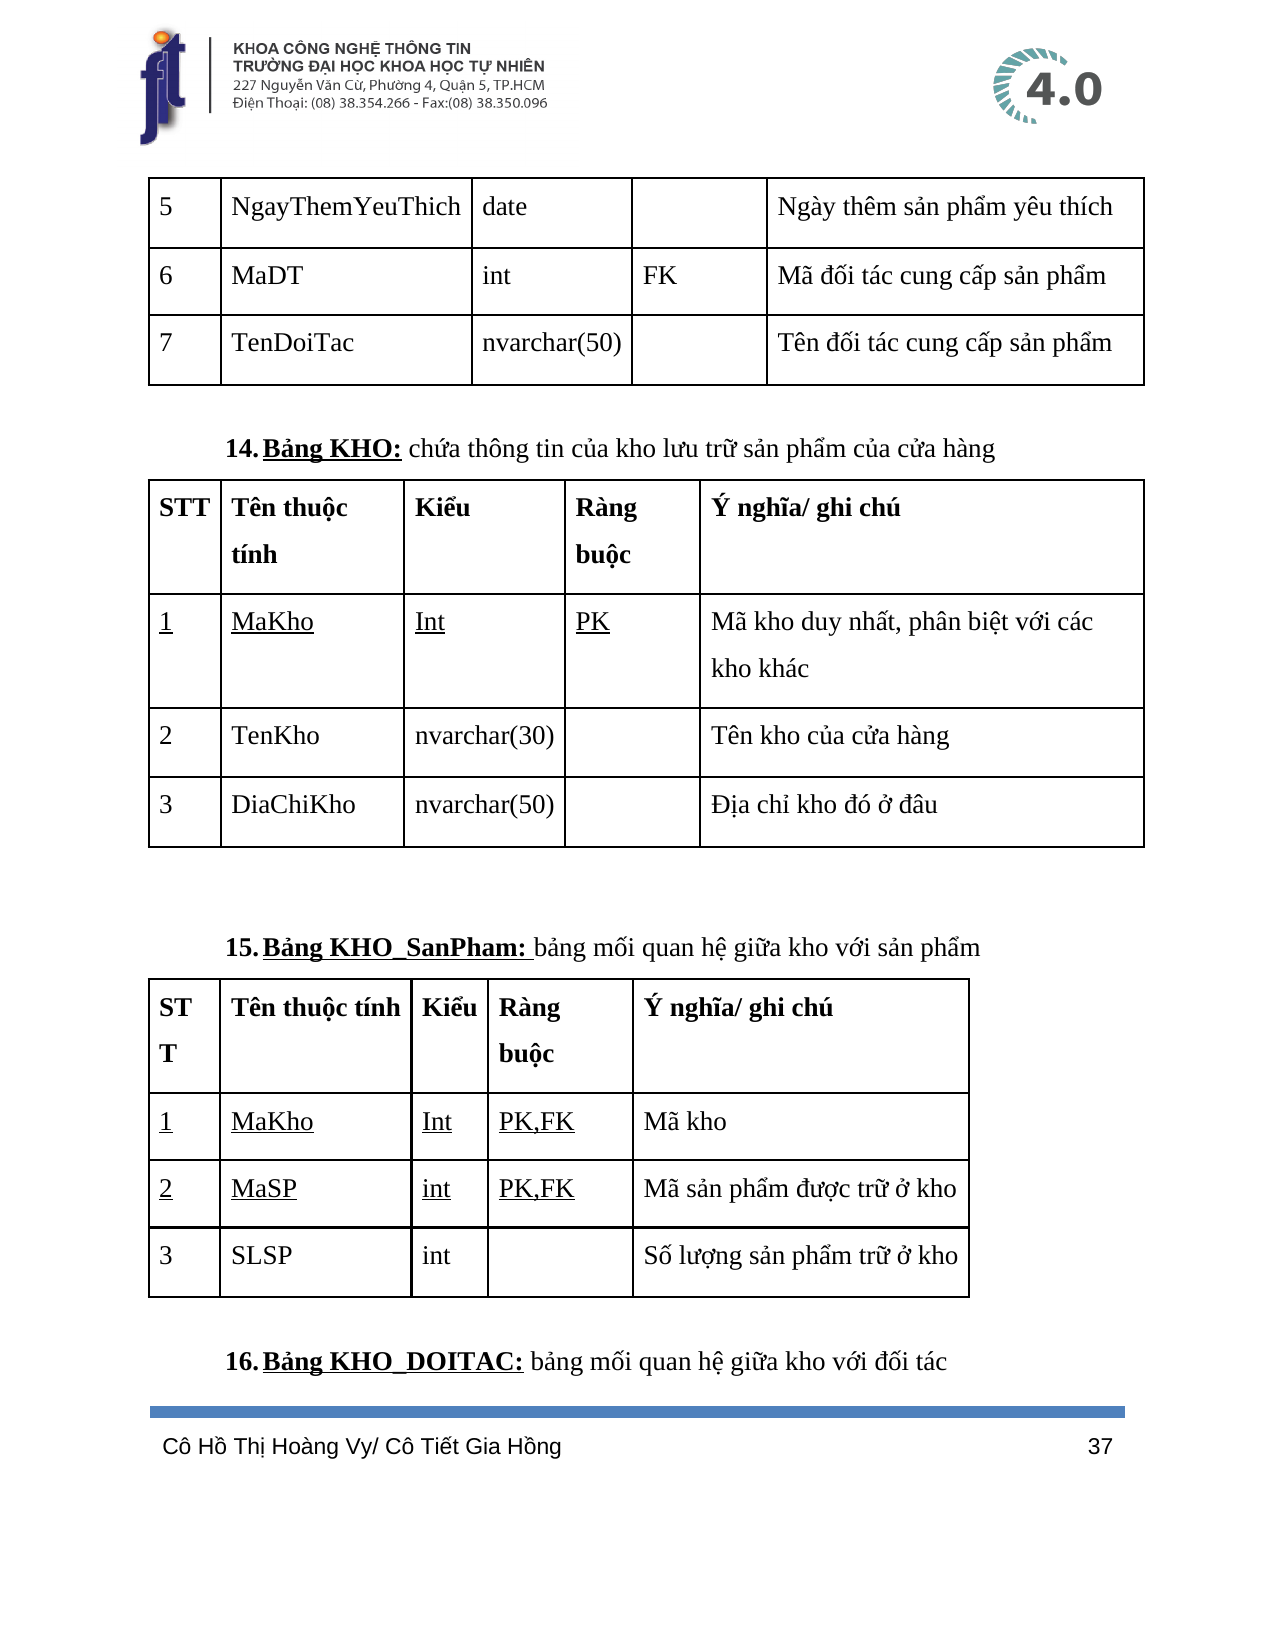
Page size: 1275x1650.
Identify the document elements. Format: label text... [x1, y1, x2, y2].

table_header Kiểu [405, 481, 564, 593]
table_header Kiểu [413, 980, 487, 1092]
table_cell FK [633, 249, 766, 314]
table_cell [566, 709, 699, 776]
table_cell Int [413, 1094, 487, 1159]
table_cell 6 [150, 249, 220, 314]
table_header Ý nghĩa/ ghi chú [701, 481, 1143, 593]
table_cell 1 [150, 1094, 219, 1159]
table_cell MaKho [222, 595, 403, 707]
table_cell 1 [150, 595, 220, 707]
table_cell [633, 179, 766, 247]
table_cell MaKho [221, 1094, 410, 1159]
table_cell 5 [150, 179, 220, 247]
table_cell Số lượng sản phẩm trữ ở kho [634, 1229, 968, 1296]
table_header STT [150, 980, 219, 1092]
table_header Tên thuộc tính [222, 481, 403, 593]
table_cell [489, 1229, 632, 1296]
table_cell [566, 778, 699, 846]
table_cell 2 [150, 709, 220, 776]
table_cell MaSP [221, 1161, 410, 1226]
table_header Tên thuộc tính [221, 980, 410, 1092]
table_cell 3 [150, 778, 220, 846]
table_cell PK,FK [489, 1094, 632, 1159]
list Bảng KHO: chứa thông tin của kho lưu trữ sản phẩm của cửa hàng [225, 432, 1125, 463]
table_cell MaDT [222, 249, 471, 314]
table_cell Địa chỉ kho đó ở đâu [701, 778, 1143, 846]
table_cell 3 [150, 1229, 219, 1296]
table_cell Tên đối tác cung cấp sản phẩm [768, 316, 1143, 383]
table_cell TenKho [222, 709, 403, 776]
table_cell Tên kho của cửa hàng [701, 709, 1143, 776]
list Bảng KHO_DOITAC: bảng mối quan hệ giữa kho với đối tác [225, 1345, 1125, 1376]
table_cell nvarchar(50) [405, 778, 564, 846]
table_cell Mã kho [634, 1094, 968, 1159]
list Bảng KHO_SanPham: bảng mối quan hệ giữa kho với sản phẩm [225, 932, 1125, 963]
table_cell [633, 316, 766, 383]
table_cell 7 [150, 316, 220, 383]
table_cell int [473, 249, 631, 314]
table_header STT [150, 481, 220, 593]
table_cell Mã đối tác cung cấp sản phẩm [768, 249, 1143, 314]
table_header Ràng buộc [566, 481, 699, 593]
table_cell TenDoiTac [222, 316, 471, 383]
picture [985, 41, 1108, 127]
table_cell nvarchar(50) [473, 316, 631, 383]
table_cell int [413, 1229, 487, 1296]
table_cell SLSP [221, 1229, 410, 1296]
picture [117, 21, 580, 167]
table_cell PK [566, 595, 699, 707]
table_cell Int [405, 595, 564, 707]
table_header Ý nghĩa/ ghi chú [634, 980, 968, 1092]
table_cell Ngày thêm sản phẩm yêu thích [768, 179, 1143, 247]
table_cell int [413, 1161, 487, 1226]
table_cell PK,FK [489, 1161, 632, 1226]
table_cell DiaChiKho [222, 778, 403, 846]
table_cell Mã kho duy nhất, phân biệt với các kho khác [701, 595, 1143, 707]
table_cell 2 [150, 1161, 219, 1226]
table_cell Mã sản phẩm được trữ ở kho [634, 1161, 968, 1226]
table_header Ràng buộc [489, 980, 632, 1092]
table_cell nvarchar(30) [405, 709, 564, 776]
table_cell date [473, 179, 631, 247]
table_cell NgayThemYeuThich [222, 179, 471, 247]
